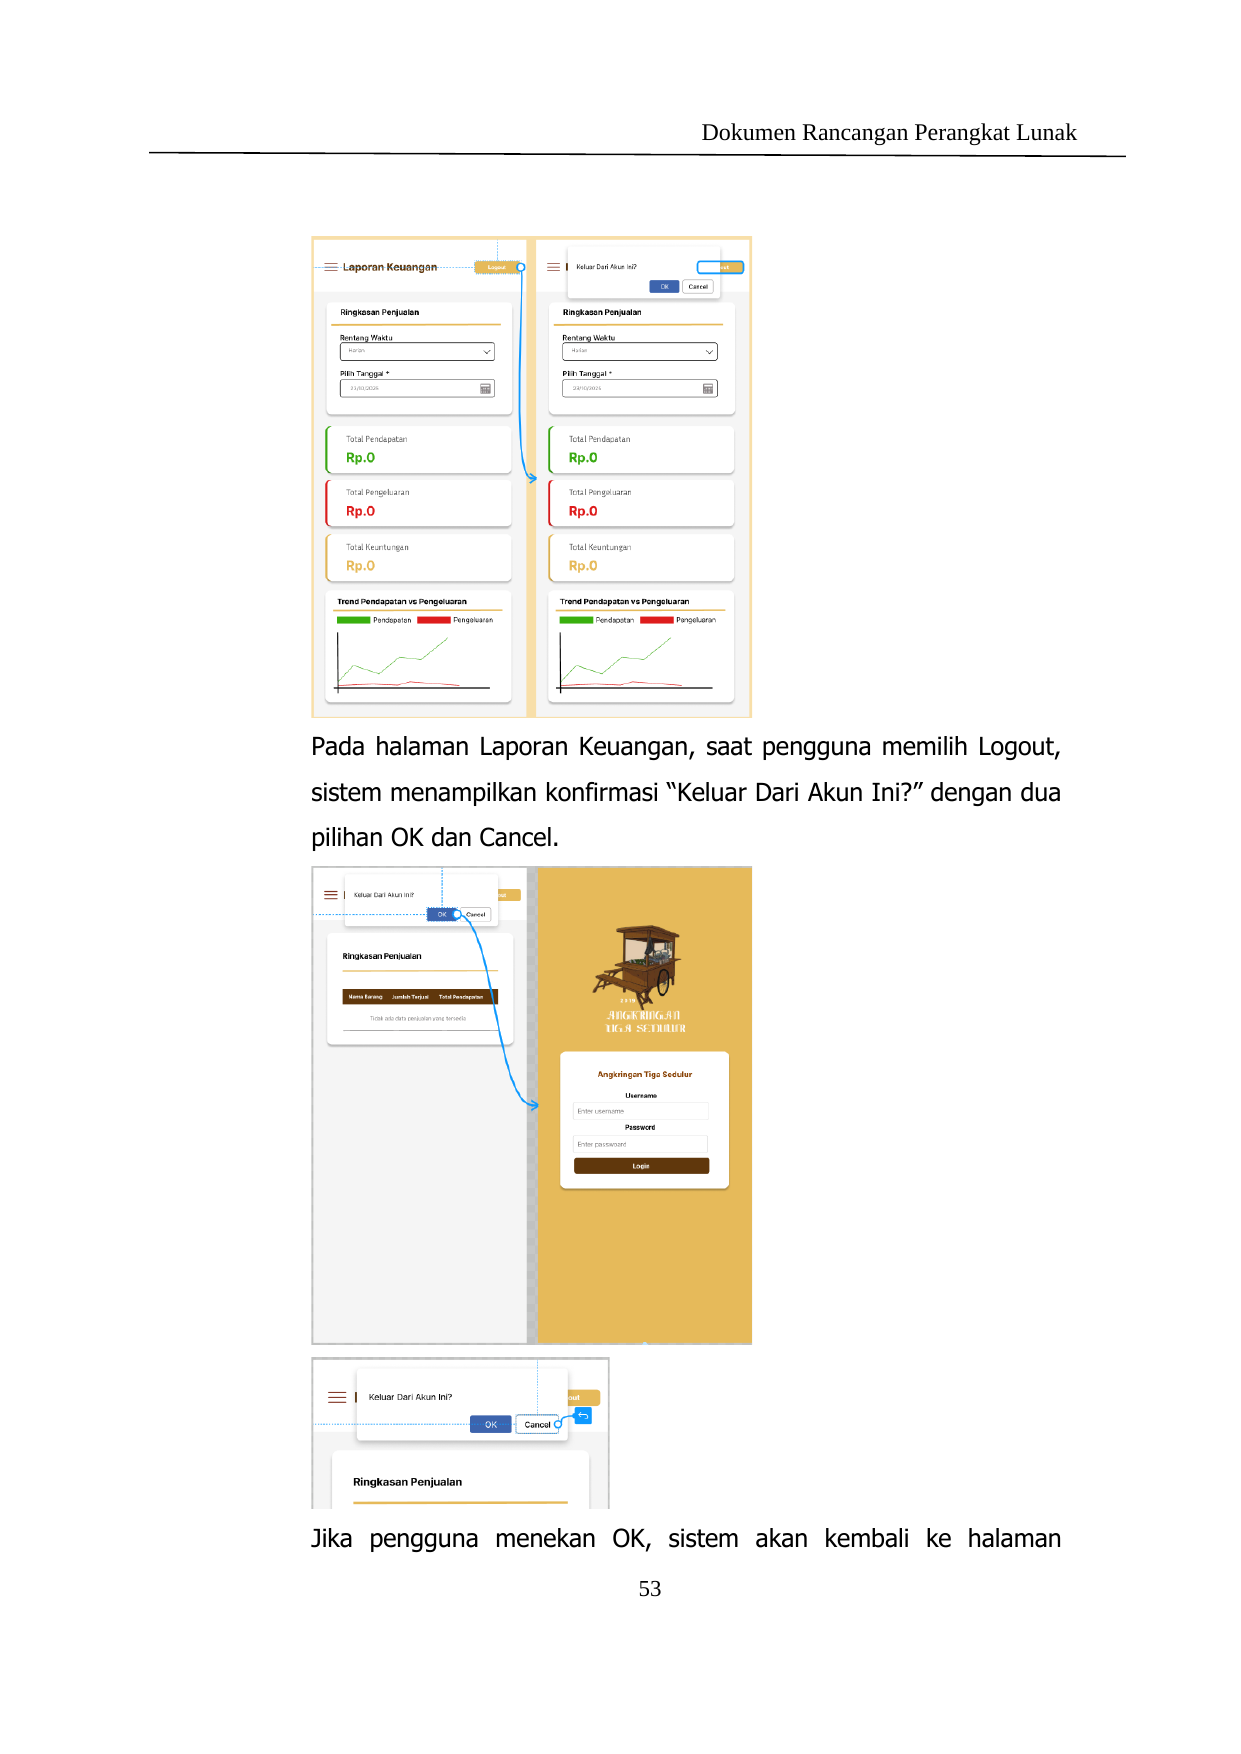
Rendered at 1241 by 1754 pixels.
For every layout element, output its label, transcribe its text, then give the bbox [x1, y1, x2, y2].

picture [311, 1357, 610, 1509]
text Pada halaman Laporan Keuangan, saat pengguna memilih Logout, sistem menampilkan konfirmasi “Keluar Dari Akun Ini?” dengan dua pilihan OK dan Cancel. [311, 731, 1063, 851]
picture [311, 236, 753, 718]
picture [311, 866, 753, 1345]
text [311, 1522, 1063, 1552]
